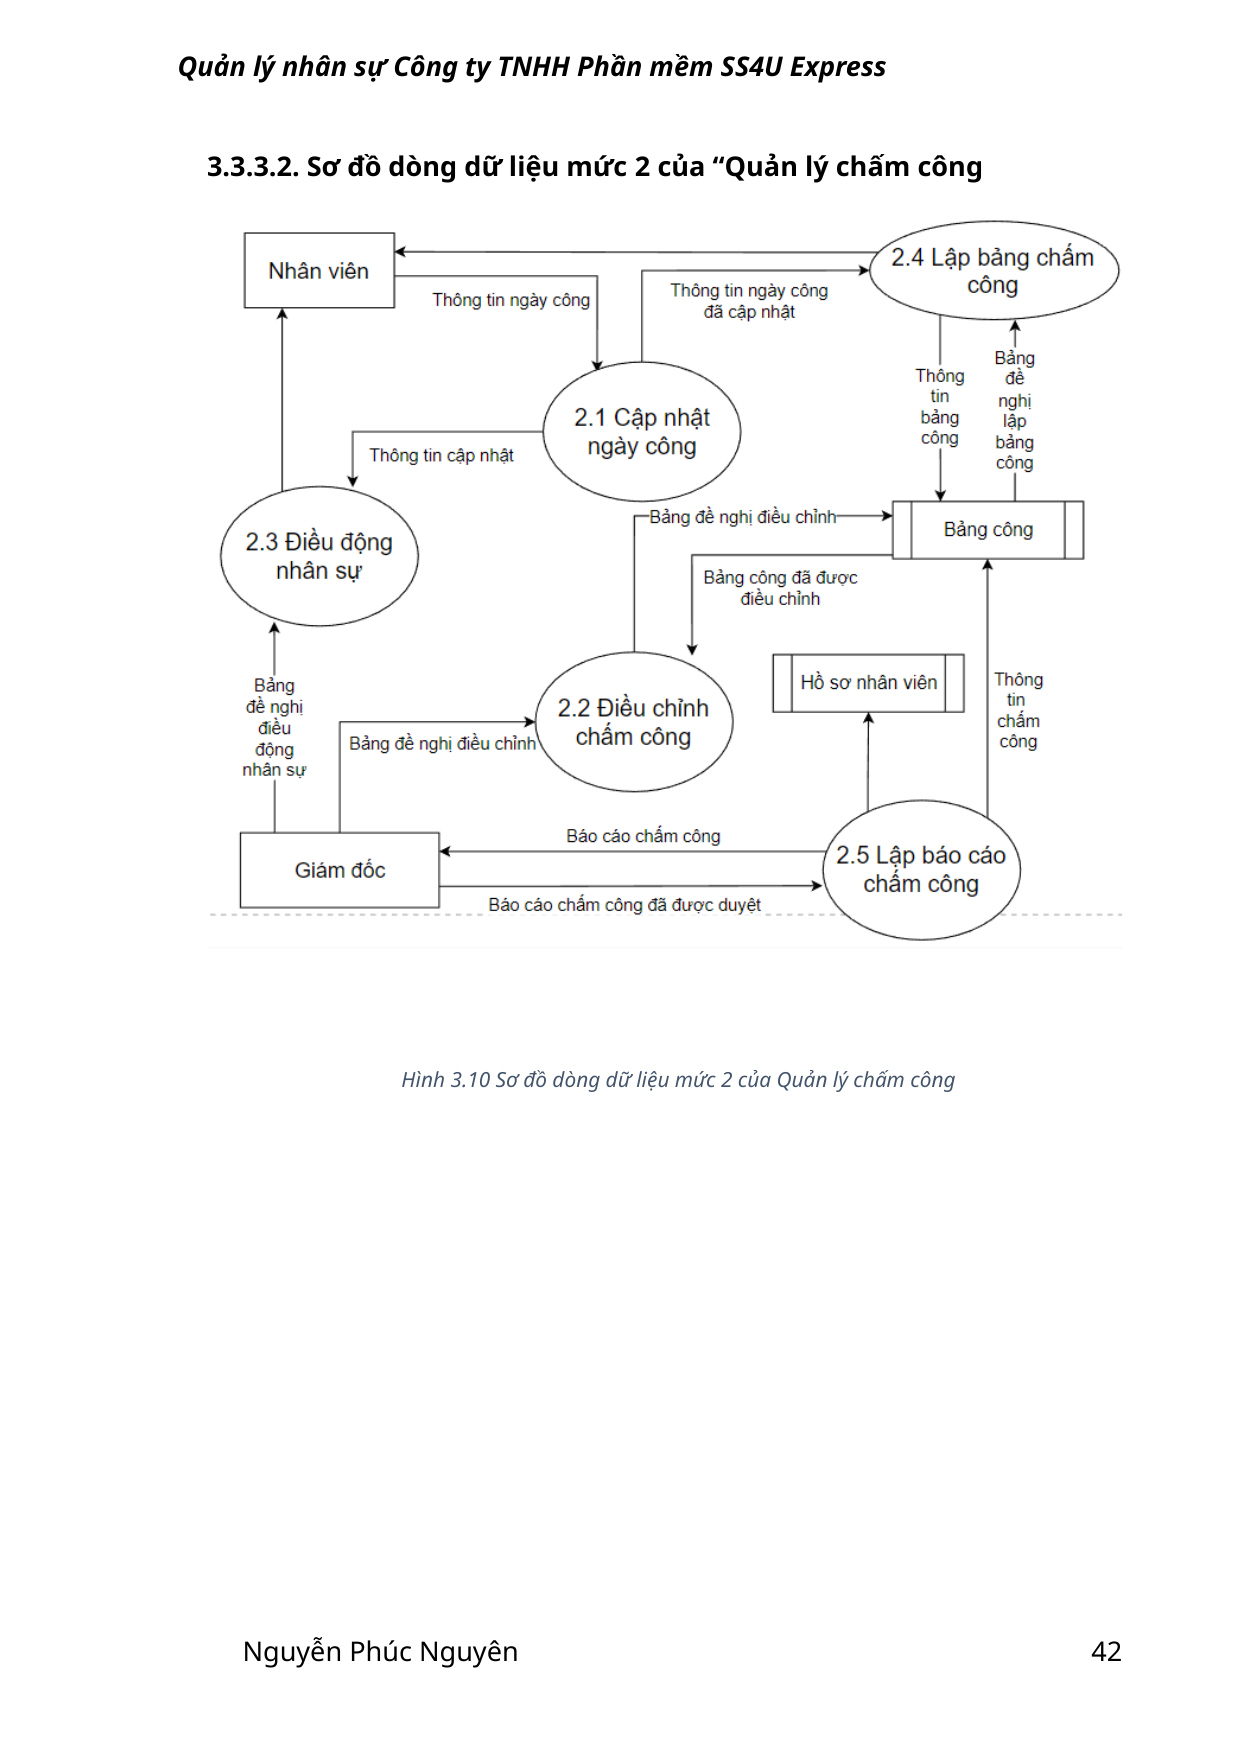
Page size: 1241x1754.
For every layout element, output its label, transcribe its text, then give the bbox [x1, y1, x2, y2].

picture [208, 210, 1123, 949]
subtitle Sơ đồ dòng dữ liệu mức 2 của “Quản lý chấm công [207, 148, 1122, 184]
